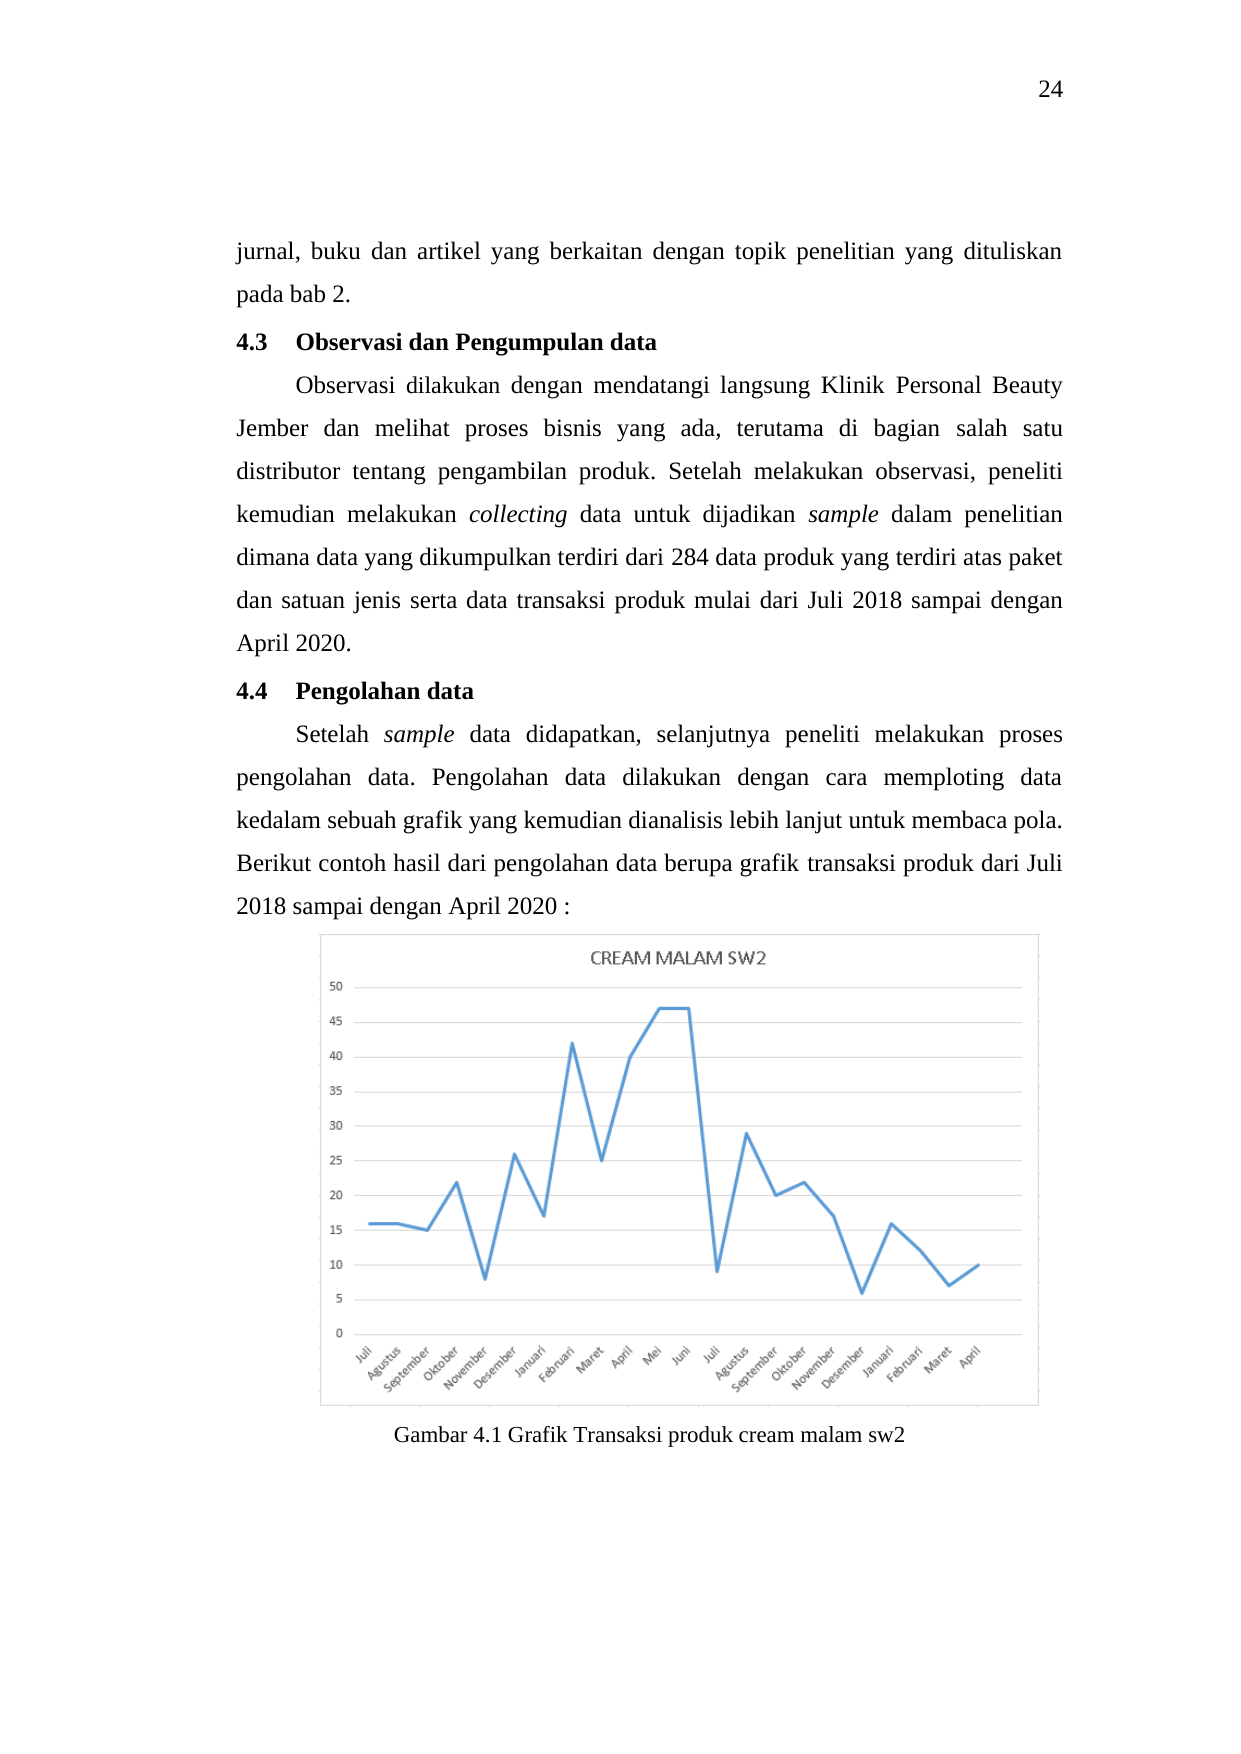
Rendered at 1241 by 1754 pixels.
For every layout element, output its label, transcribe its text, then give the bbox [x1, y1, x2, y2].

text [236, 236, 1063, 308]
picture [319, 934, 1040, 1407]
text Gambar 4.1 Grafik Transaksi produk cream malam sw2 [236, 1421, 1063, 1448]
list Observasi dan Pengumpulan data [236, 327, 1063, 355]
text Observasi dilakukan dengan mendatangi langsung Klinik Personal Beauty Jember dan melihat proses bisnis yang ada, terutama di bagian salah satu distributor tentang pengambilan produk. Setelah melakukan observasi, peneliti kemudian melakukan collecting data untuk dijadikan sample dalam penelitian dimana data yang dikumpulkan terdiri dari 284 data produk yang terdiri atas paket dan satuan jenis serta data transaksi produk mulai dari Juli 2018 sampai dengan April 2020. [236, 370, 1063, 657]
list Pengolahan data [236, 676, 1063, 704]
text Setelah sample data didapatkan, selanjutnya peneliti melakukan proses pengolahan data. Pengolahan data dilakukan dengan cara memploting data kedalam sebuah grafik yang kemudian dianalisis lebih lanjut untuk membaca pola. Berikut contoh hasil dari pengolahan data berupa grafik transaksi produk dari Juli 2018 sampai dengan April 2020 : [236, 719, 1063, 920]
